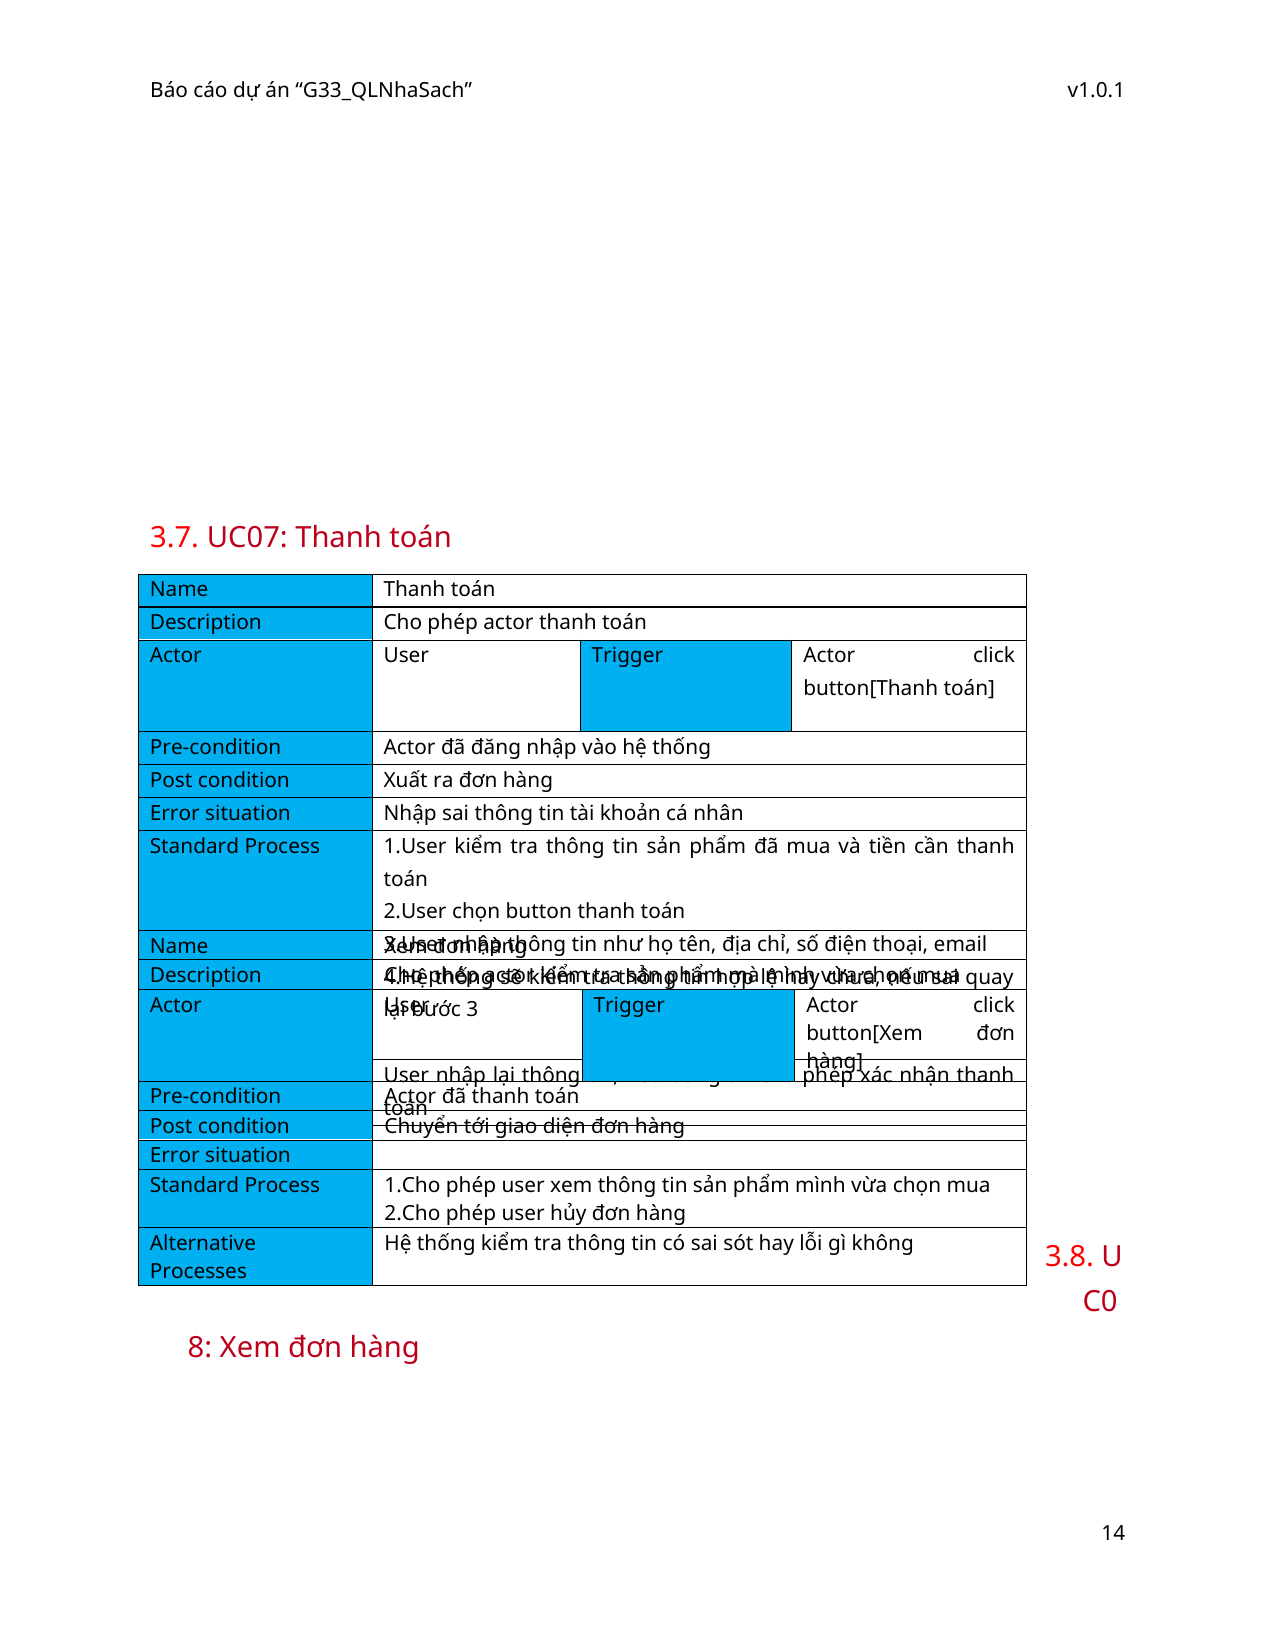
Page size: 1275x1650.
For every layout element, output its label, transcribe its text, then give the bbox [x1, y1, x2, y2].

table_cell User [373, 641, 580, 731]
table_cell Chuyển tới giao diện đơn hàng [373, 1111, 1026, 1139]
table_cell Description [139, 960, 372, 989]
table_cell Description [139, 608, 372, 639]
table_cell Actor [139, 641, 372, 731]
table_cell Standard Process [139, 1170, 372, 1227]
subtitle UC08: Xem đơn hàng [150, 1235, 1125, 1366]
table_cell Alternative Processes [139, 1228, 372, 1285]
table_header Thanh toán [373, 575, 1026, 606]
table_header Xem đơn hàng [373, 931, 1026, 959]
table_cell Cho phép actor thanh toán [373, 608, 1026, 639]
table_cell Error situation [139, 798, 372, 830]
table_header Name [139, 931, 372, 959]
table_cell Error situation [139, 1141, 372, 1169]
table_cell Pre-condition [139, 732, 372, 764]
table_cell Pre-condition [139, 1082, 372, 1110]
table_cell Actor [139, 990, 372, 1081]
table_cell Xuất ra đơn hàng [373, 765, 1026, 797]
table_cell Actor đã đăng nhập vào hệ thống [373, 732, 1026, 764]
table_cell Trigger [581, 641, 791, 731]
table_cell Cho phép actor kiểm tra sản phẩm mà mình vừa chọn mua [373, 960, 1026, 989]
table_cell User [373, 990, 582, 1081]
table_cell Post condition [139, 1111, 372, 1139]
table_cell 1.Cho phép user xem thông tin sản phẩm mình vừa chọn mua 2.Cho phép user hủy đơn hàng [373, 1170, 1026, 1227]
table_cell Actor click button[Thanh toán] [792, 641, 1026, 731]
table_header Name [139, 575, 372, 606]
table_cell Standard Process [139, 831, 372, 930]
table_cell Nhập sai thông tin tài khoản cá nhân [373, 798, 1026, 830]
table_cell Actor click button[Xem đơn hàng] [795, 990, 1026, 1081]
table_cell Post condition [139, 765, 372, 797]
subtitle UC07: Thanh toán [150, 516, 1125, 556]
table_cell [373, 1141, 1026, 1169]
table_cell Actor đã thanh toán [373, 1082, 1026, 1110]
table_cell 1.User kiểm tra thông tin sản phẩm đã mua và tiền cần thanh toán 2.User chọn button thanh toán 3.User nhập thông tin như họ tên, địa chỉ, số điện thoại, email 4.Hệ thống sẽ kiểm tra thông tin hợp lệ hay chưa, nếu sai quay lại bước 3 [373, 831, 1026, 930]
table_cell Hệ thống kiểm tra thông tin có sai sót hay lỗi gì không [373, 1228, 1026, 1285]
table_cell Trigger [583, 990, 794, 1081]
